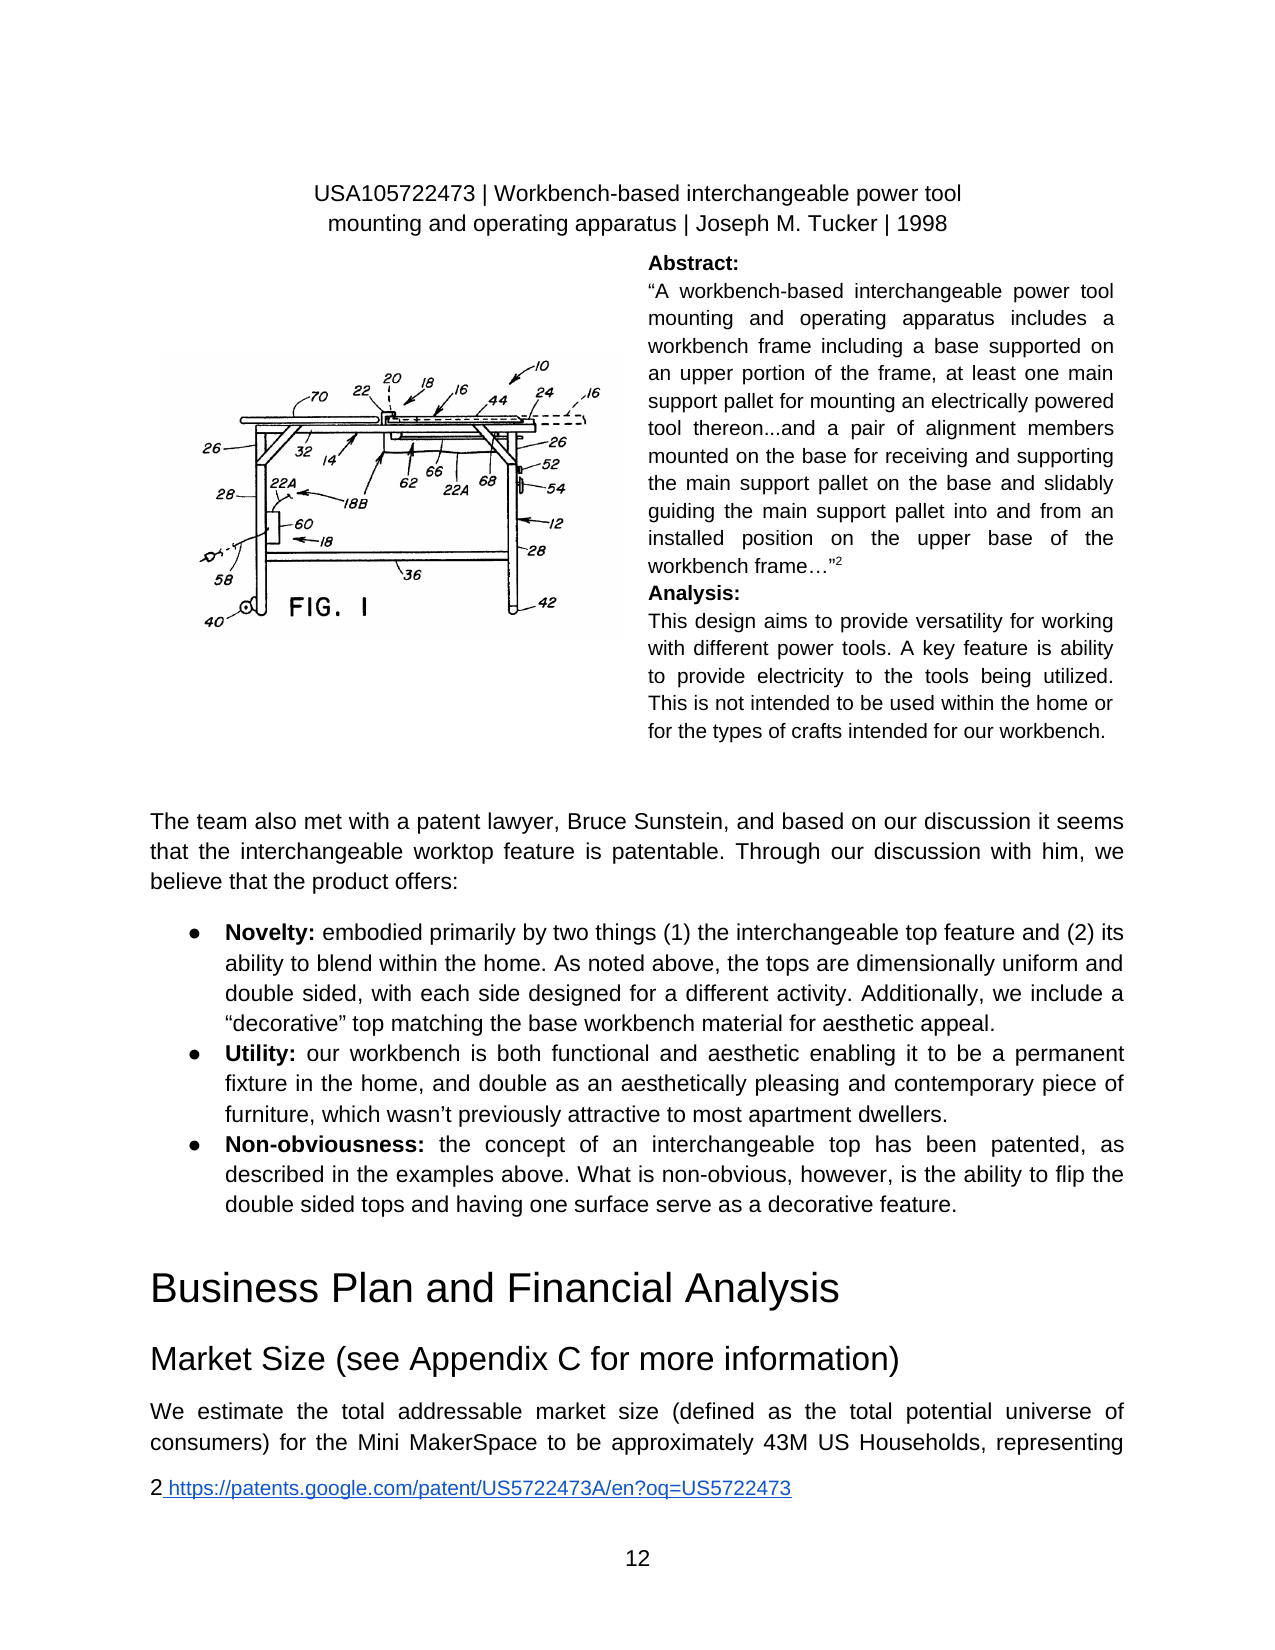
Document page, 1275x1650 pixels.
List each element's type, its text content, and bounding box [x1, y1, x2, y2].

list Novelty: embodied primarily by two things (1) the interchangeable top feature and (2) its ability to blend within the home. As noted above, the tops are dimensionally uniform and double sided, with each side designed for a different activity. Additionally, we include a “decorative” top matching the base workbench material for aesthetic appeal. [187, 919, 1125, 1036]
text mounting and operating apparatus | Joseph M. Tucker | 1998 [878, 210, 1125, 237]
text Market Size (see Appendix C for more information) [150, 1339, 1125, 1377]
text mounting and operating apparatus | Joseph M. Tucker | 1998 [150, 210, 696, 237]
table_header Abstract: “A workbench-based interchangeable power tool mounting and operating apparatus includes a workbench frame including a base supported on an upper portion of the frame, at least one main support pallet for mounting an electrically powered tool thereon...and a pair of alignment members mounted on the base for receiving and supporting the main support pallet on the base and slidably guiding the main support pallet into and from an installed position on the upper base of the workbench frame…” Analysis: This design aims to provide versatility for working with different power tools. A key feature is ability to provide electricity to the tools being utilized. This is not intended to be used within the home or for the types of crafts intended for our workbench. [638, 241, 1125, 757]
text USA105722473 | Workbench-based interchangeable power tool [150, 180, 1125, 207]
text The team also met with a patent lawyer, Bruce Sunstein, and based on our discussion it seems that the interchangeable worktop feature is patentable. Through our discussion with him, we believe that the product offers: [150, 808, 1125, 894]
list Non-obviousness: the concept of an interchangeable top has been patented, as described in the examples above. What is non-obvious, however, is the ability to flip the double sided tops and having one surface serve as a decorative feature. [187, 1131, 1125, 1217]
list Utility: our workbench is both functional and aesthetic enabling it to be a permanent fixture in the home, and double as an aesthetically pleasing and contemporary piece of furniture, which wasn’t previously attractive to most apartment dwellers. [187, 1040, 1125, 1127]
table_header [150, 241, 637, 757]
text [150, 1398, 1125, 1455]
picture [160, 350, 627, 644]
subtitle Business Plan and Financial Analysis [150, 1263, 1125, 1311]
